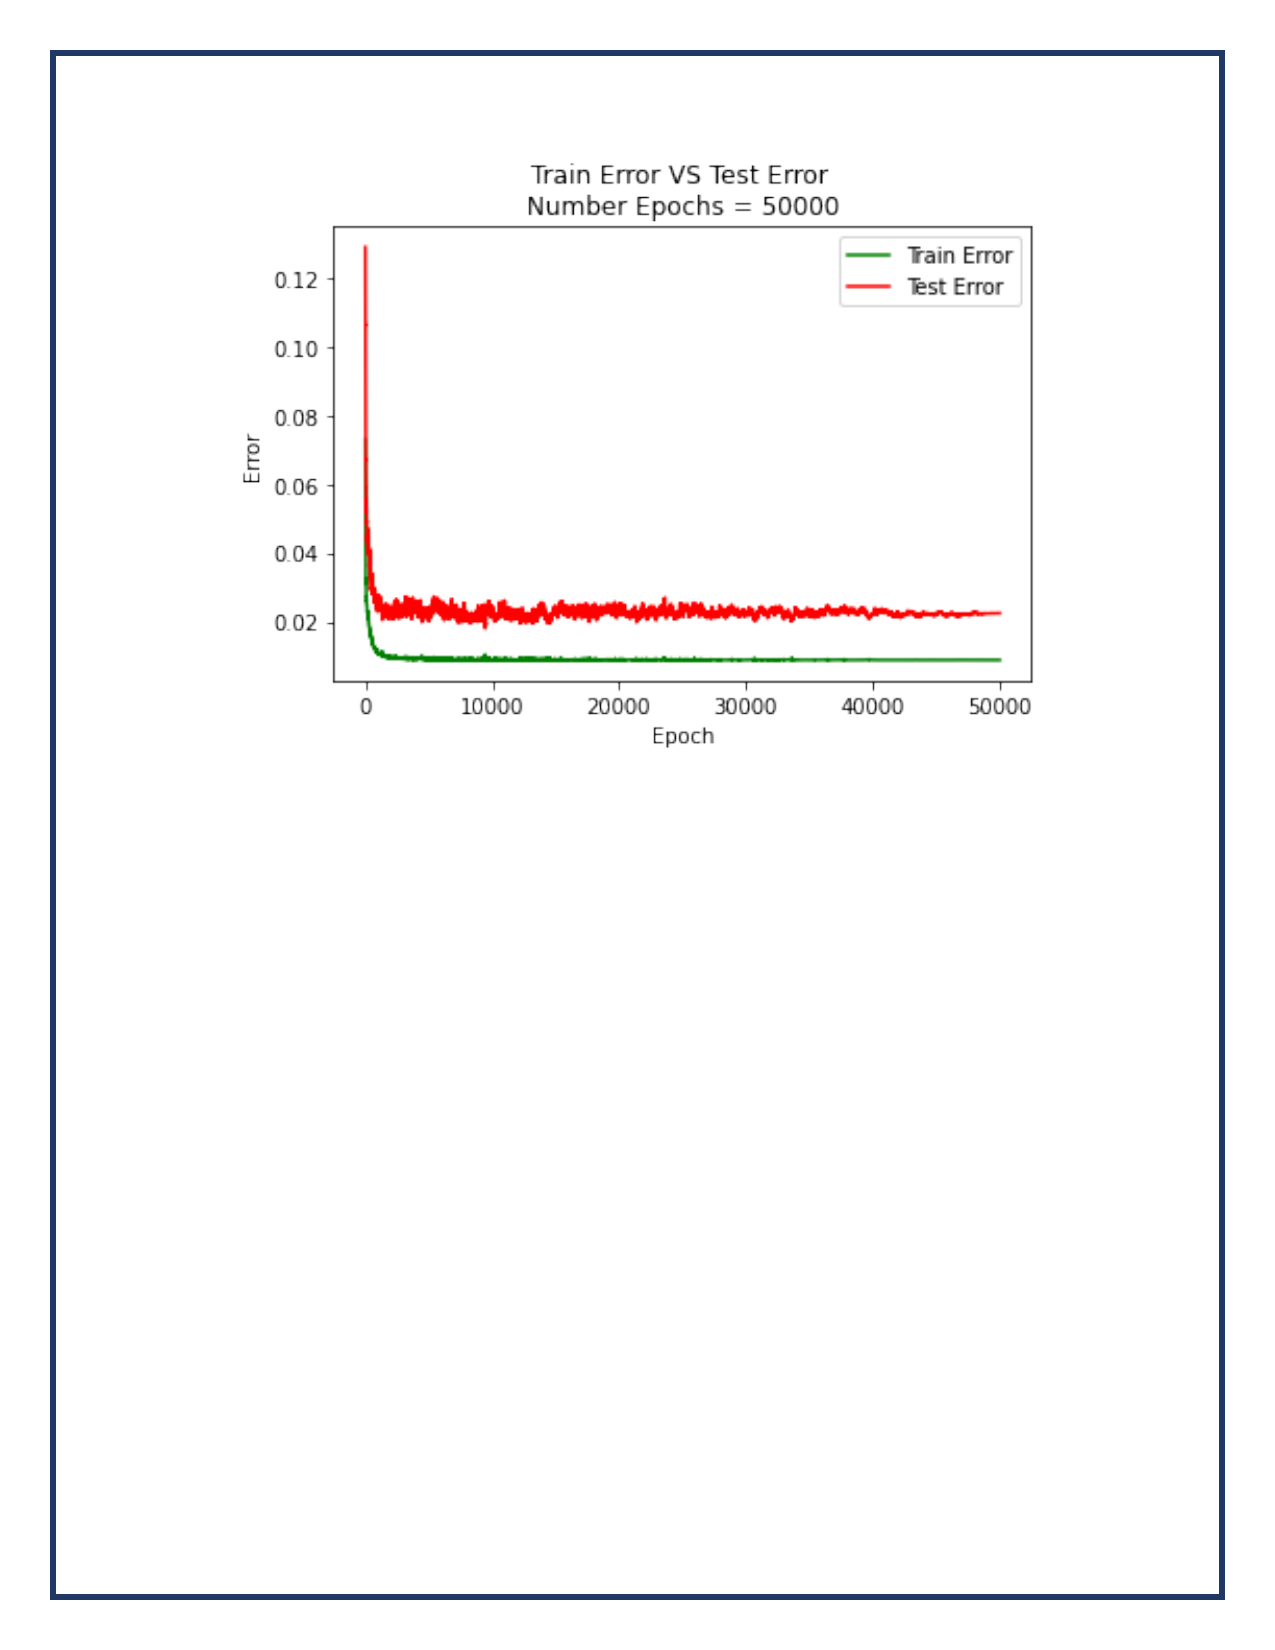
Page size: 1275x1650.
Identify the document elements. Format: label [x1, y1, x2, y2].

picture [229, 150, 1046, 761]
